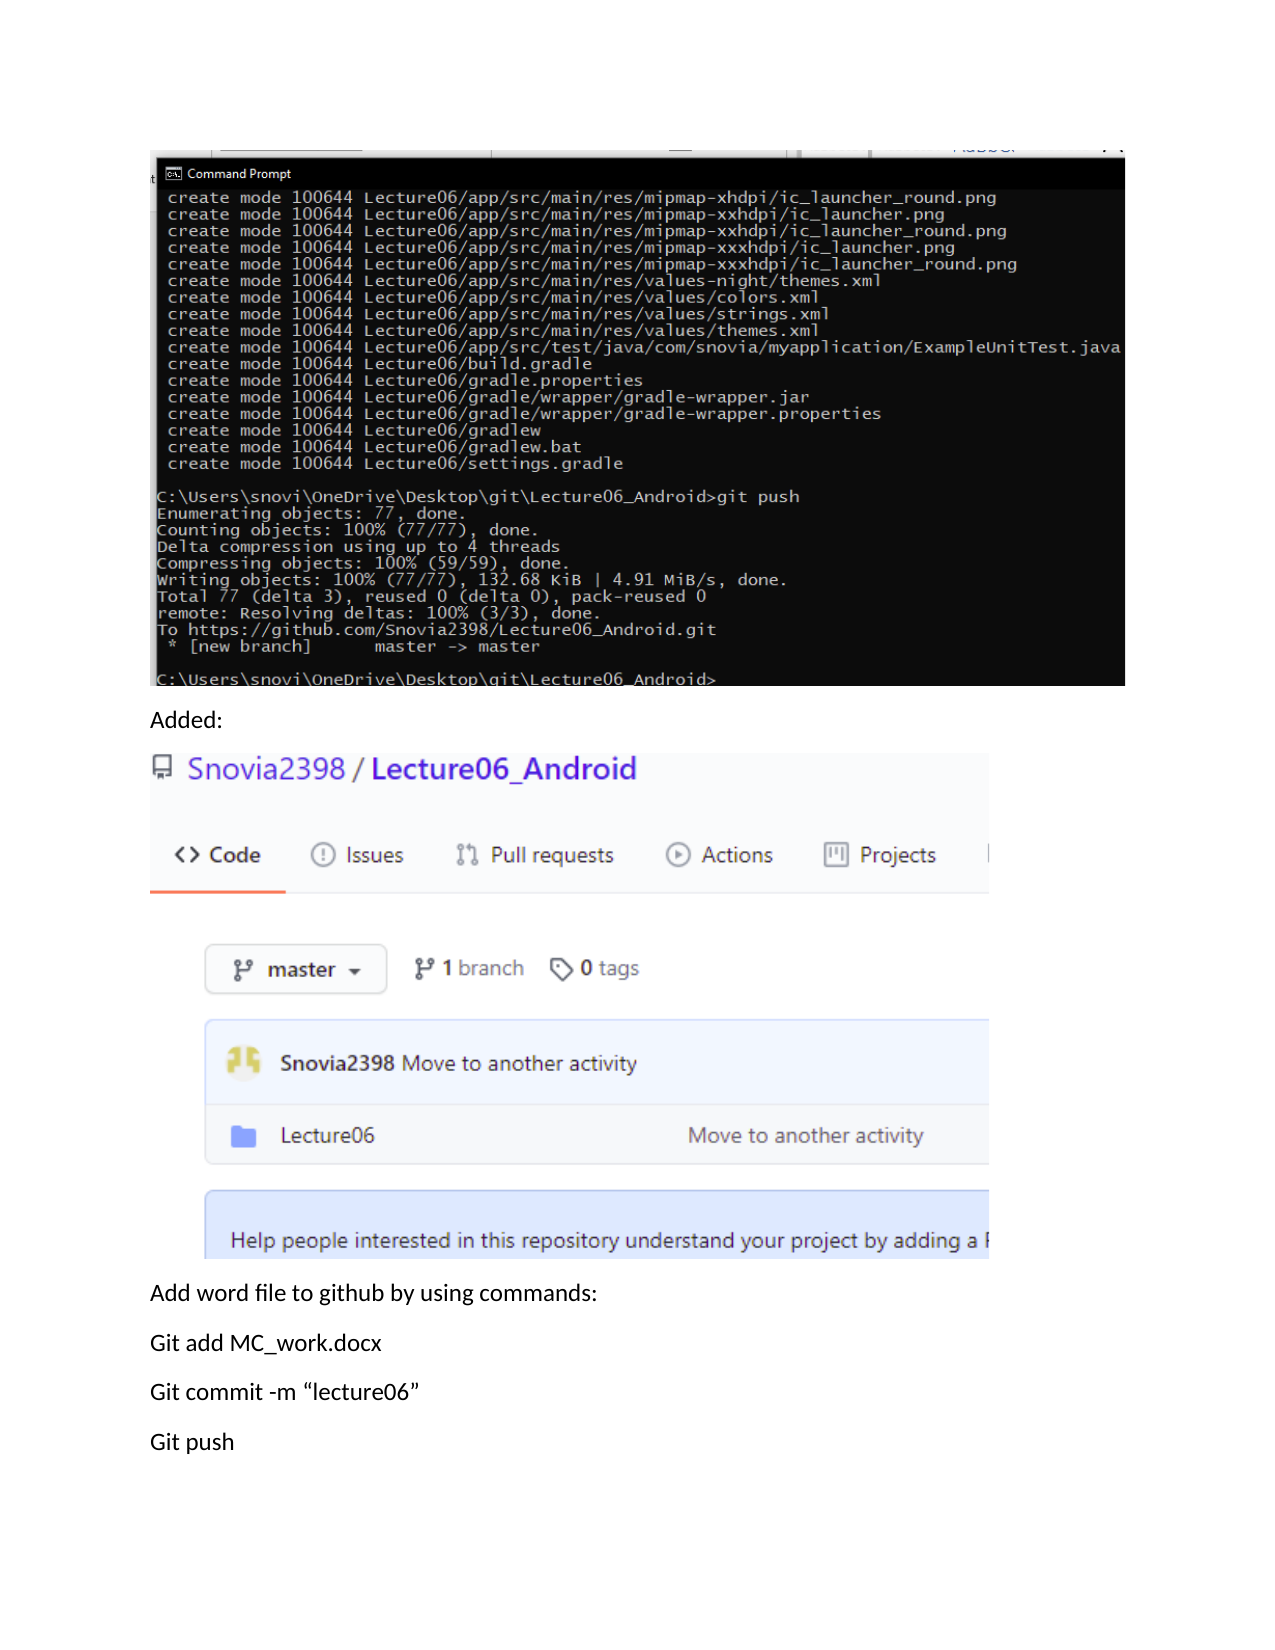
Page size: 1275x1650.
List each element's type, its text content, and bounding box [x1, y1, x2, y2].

text Git commit -m “lecture06” [150, 1376, 1125, 1407]
text Git push [150, 1426, 1125, 1456]
picture [150, 150, 1125, 686]
text Added: [150, 704, 1125, 734]
picture [150, 753, 990, 1259]
text Git add MC_work.docx [150, 1327, 1125, 1357]
text Add word file to github by using commands: [150, 1277, 1125, 1308]
